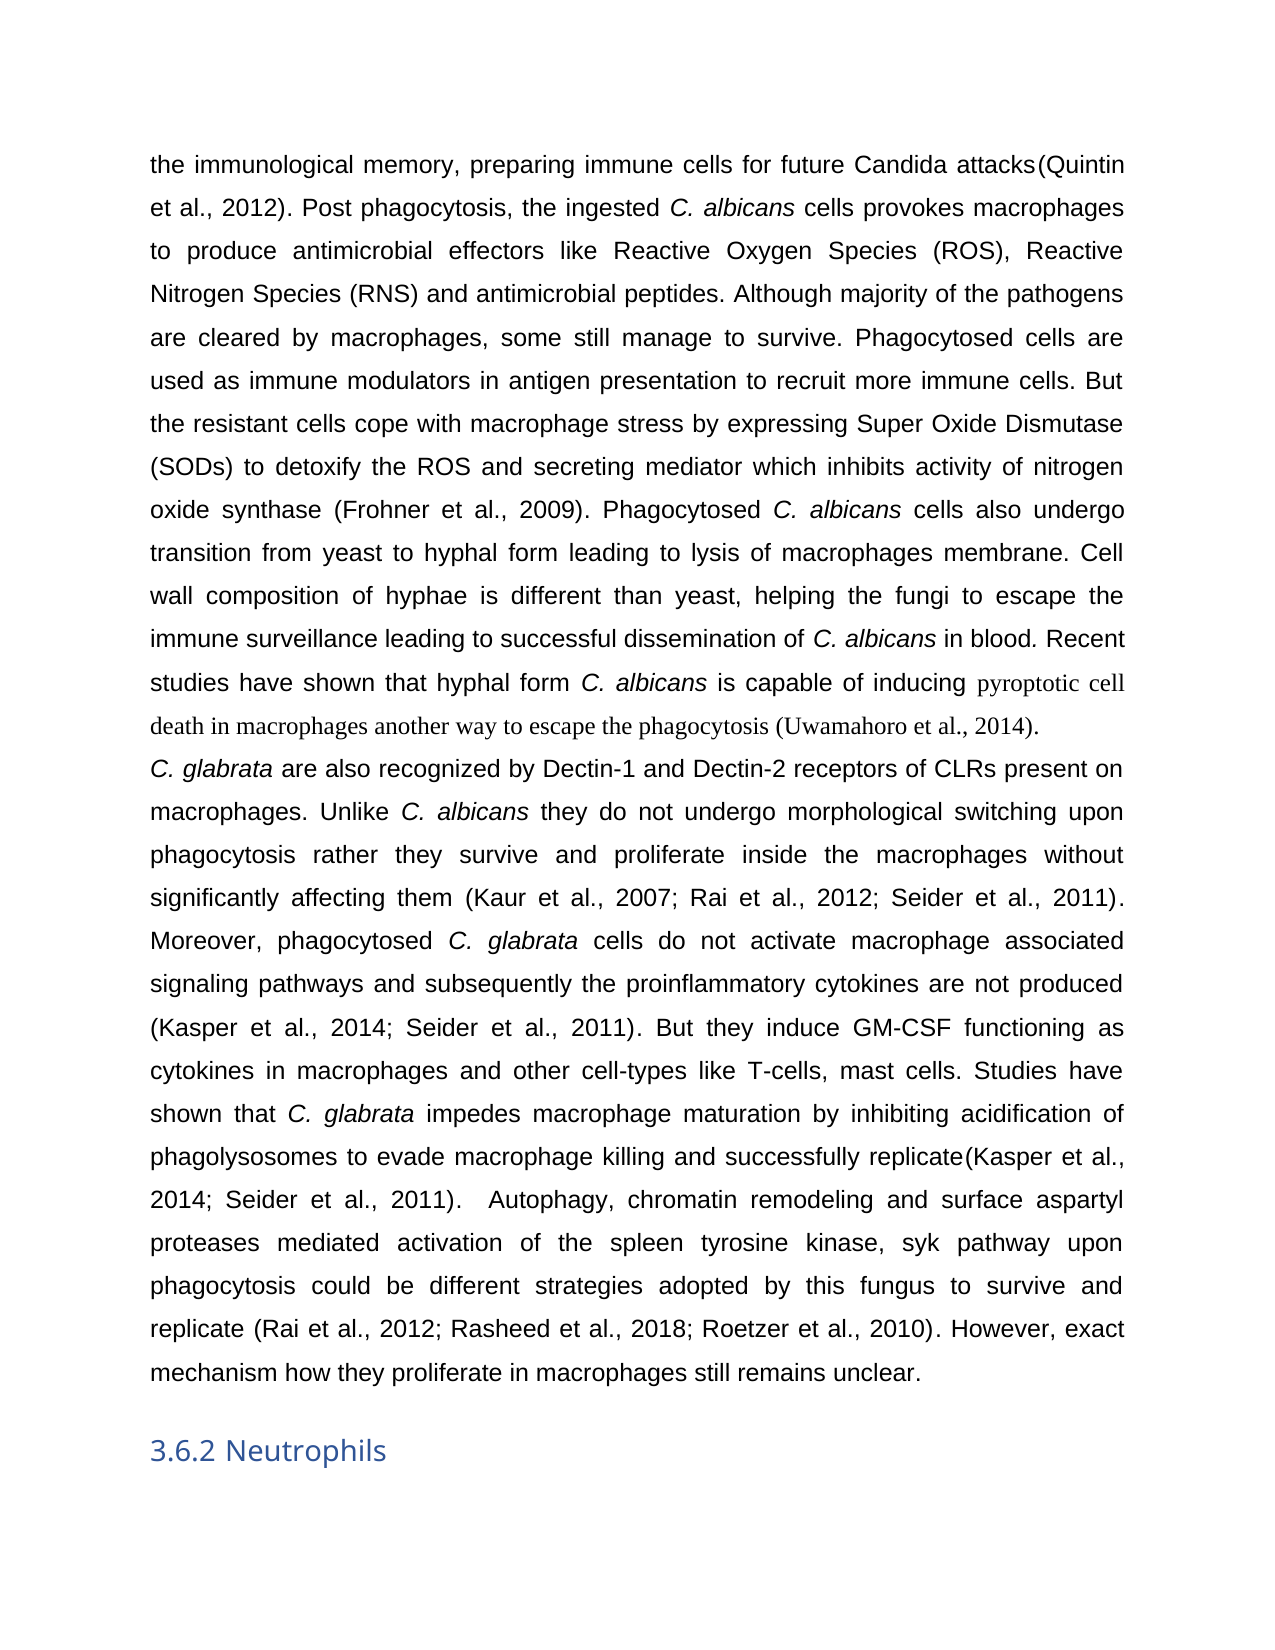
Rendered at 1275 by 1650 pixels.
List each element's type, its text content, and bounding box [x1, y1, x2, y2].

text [150, 150, 1125, 739]
text C. glabrata are also recognized by Dectin-1 and Dectin-2 receptors of CLRs present on macrophages. Unlike C. albicans they do not undergo morphological switching upon phagocytosis rather they survive and proliferate inside the macrophages without significantly affecting them (Kaur et al., 2007; Rai et al., 2012; Seider et al., 2011). Moreover, phagocytosed C. glabrata cells do not activate macrophage associated signaling pathways and subsequently the proinflammatory cytokines are not produced (Kasper et al., 2014; Seider et al., 2011). But they induce GM-CSF functioning as cytokines in macrophages and other cell-types like T-cells, mast cells. Studies have shown that C. glabrata impedes macrophage maturation by inhibiting acidification of phagolysosomes to evade macrophage killing and successfully replicate(Kasper et al., 2014; Seider et al., 2011). Autophagy, chromatin remodeling and surface aspartyl proteases mediated activation of the spleen tyrosine kinase, syk pathway upon phagocytosis could be different strategies adopted by this fungus to survive and replicate (Rai et al., 2012; Rasheed et al., 2018; Roetzer et al., 2010). However, exact mechanism how they proliferate in macrophages still remains unclear. [150, 754, 1125, 1386]
list Neutrophils [150, 1430, 1125, 1469]
